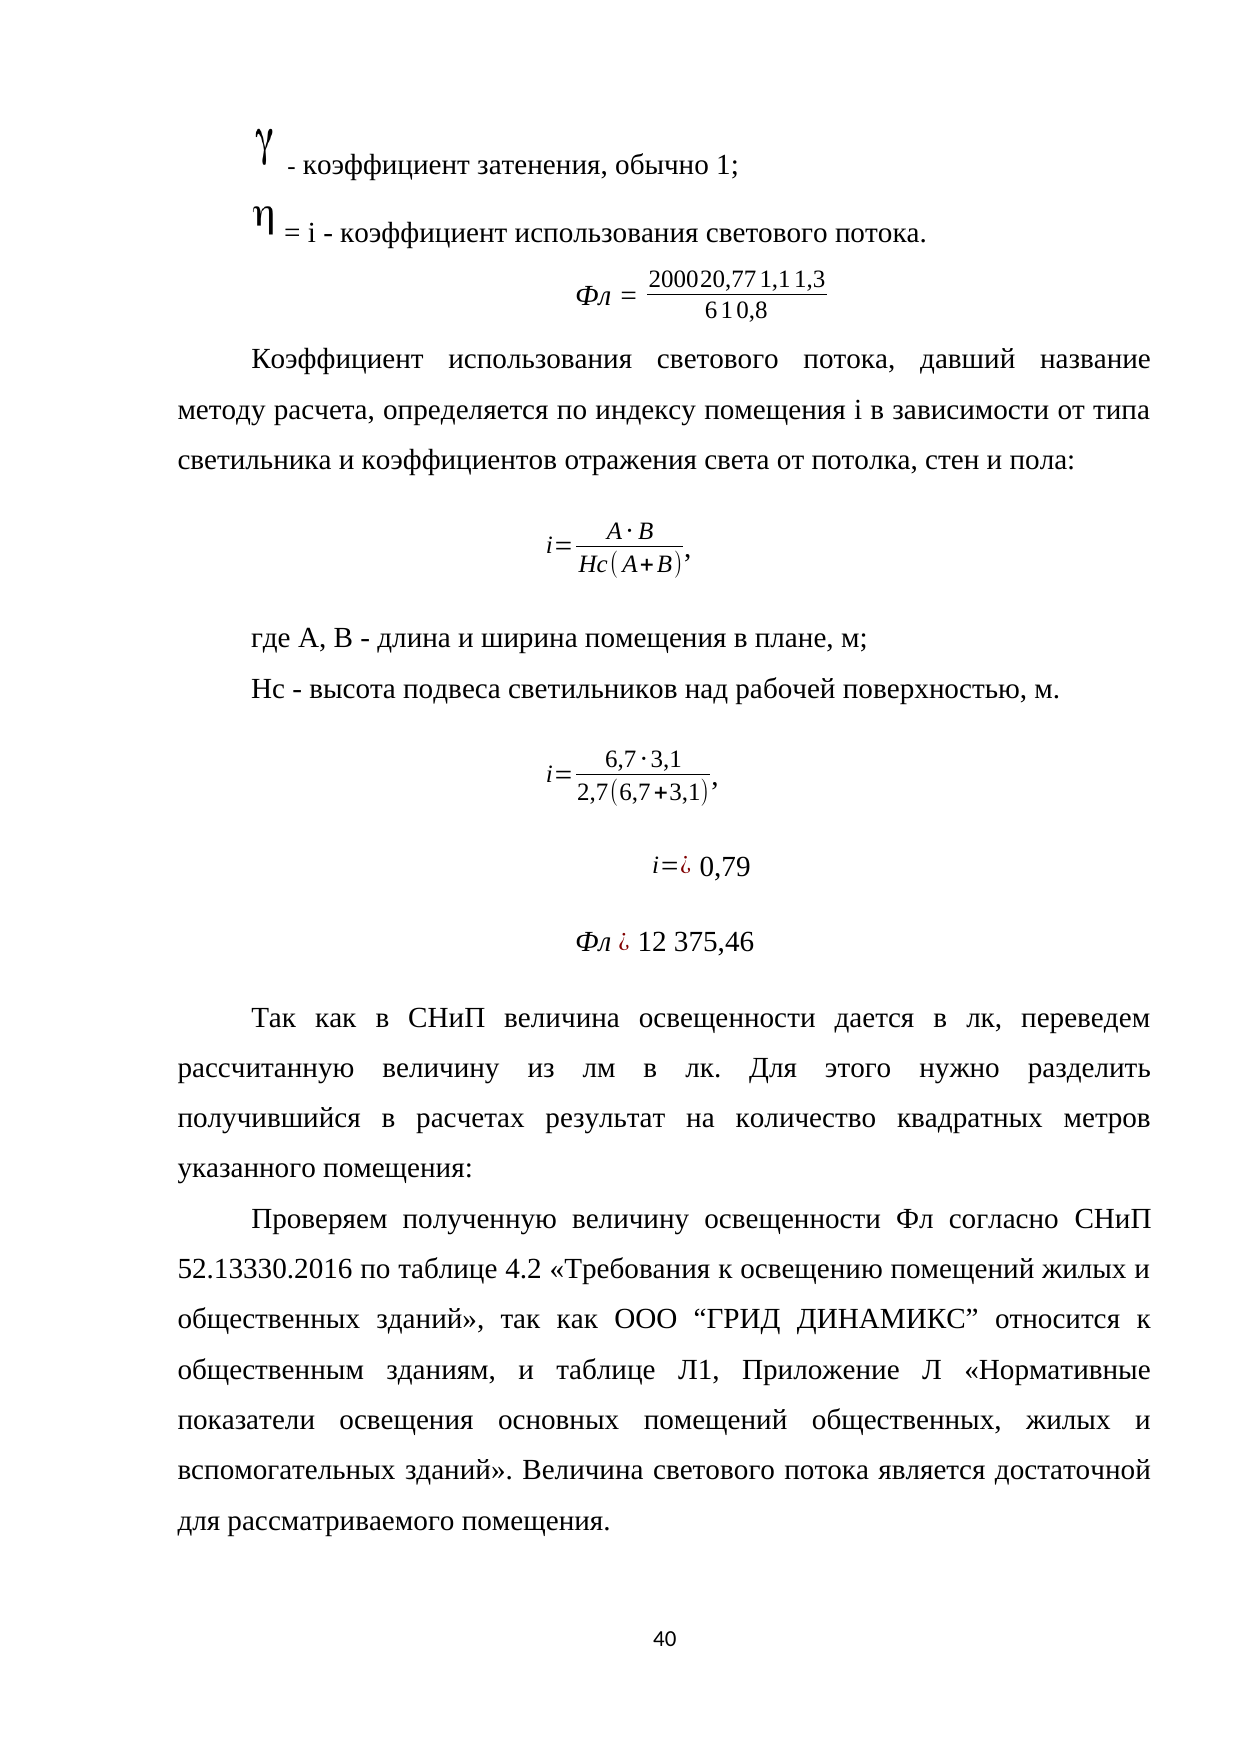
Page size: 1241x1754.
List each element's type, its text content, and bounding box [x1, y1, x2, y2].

text где А, В - длина и ширина помещения в плане, м; [177, 620, 1152, 654]
picture [251, 197, 284, 243]
text = i - коэффициент использования светового потока. [177, 197, 1152, 249]
text - коэффициент затенения, обычно 1; [177, 118, 1152, 181]
text Нс - высота подвеса светильников над рабочей поверхностью, м. [177, 671, 1152, 704]
text Коэффициент использования светового потока, давший название методу расчета, определяется по индексу помещения i в зависимости от типа светильника и коэффициентов отражения света от потолка, стен и пола: [177, 341, 1152, 476]
text , [472, 746, 1152, 807]
picture [251, 118, 287, 175]
text Проверяем полученную величину освещенности Фл согласно СНиП 52.13330.2016 по таблице 4.2 «Требования к освещению помещений жилых и общественных зданий», так как ООО “ГРИД ДИНАМИКС” относится к общественным зданиям, и таблице Л1, Приложение Л «Нормативные показатели освещения основных помещений общественных, жилых и вспомогательных зданий». Величина светового потока является достаточной для рассматриваемого помещения. [177, 1201, 1152, 1536]
text Фл 12 375,46 [177, 924, 1152, 958]
text Так как в СНиП величина освещенности дается в лк, переведем рассчитанную величину из лм в лк. Для этого нужно разделить получившийся в расчетах результат на количество квадратных метров указанного помещения: [177, 1000, 1152, 1184]
text Фл = [177, 266, 1152, 325]
text , [472, 517, 1152, 579]
text 0,79 [177, 849, 1152, 883]
